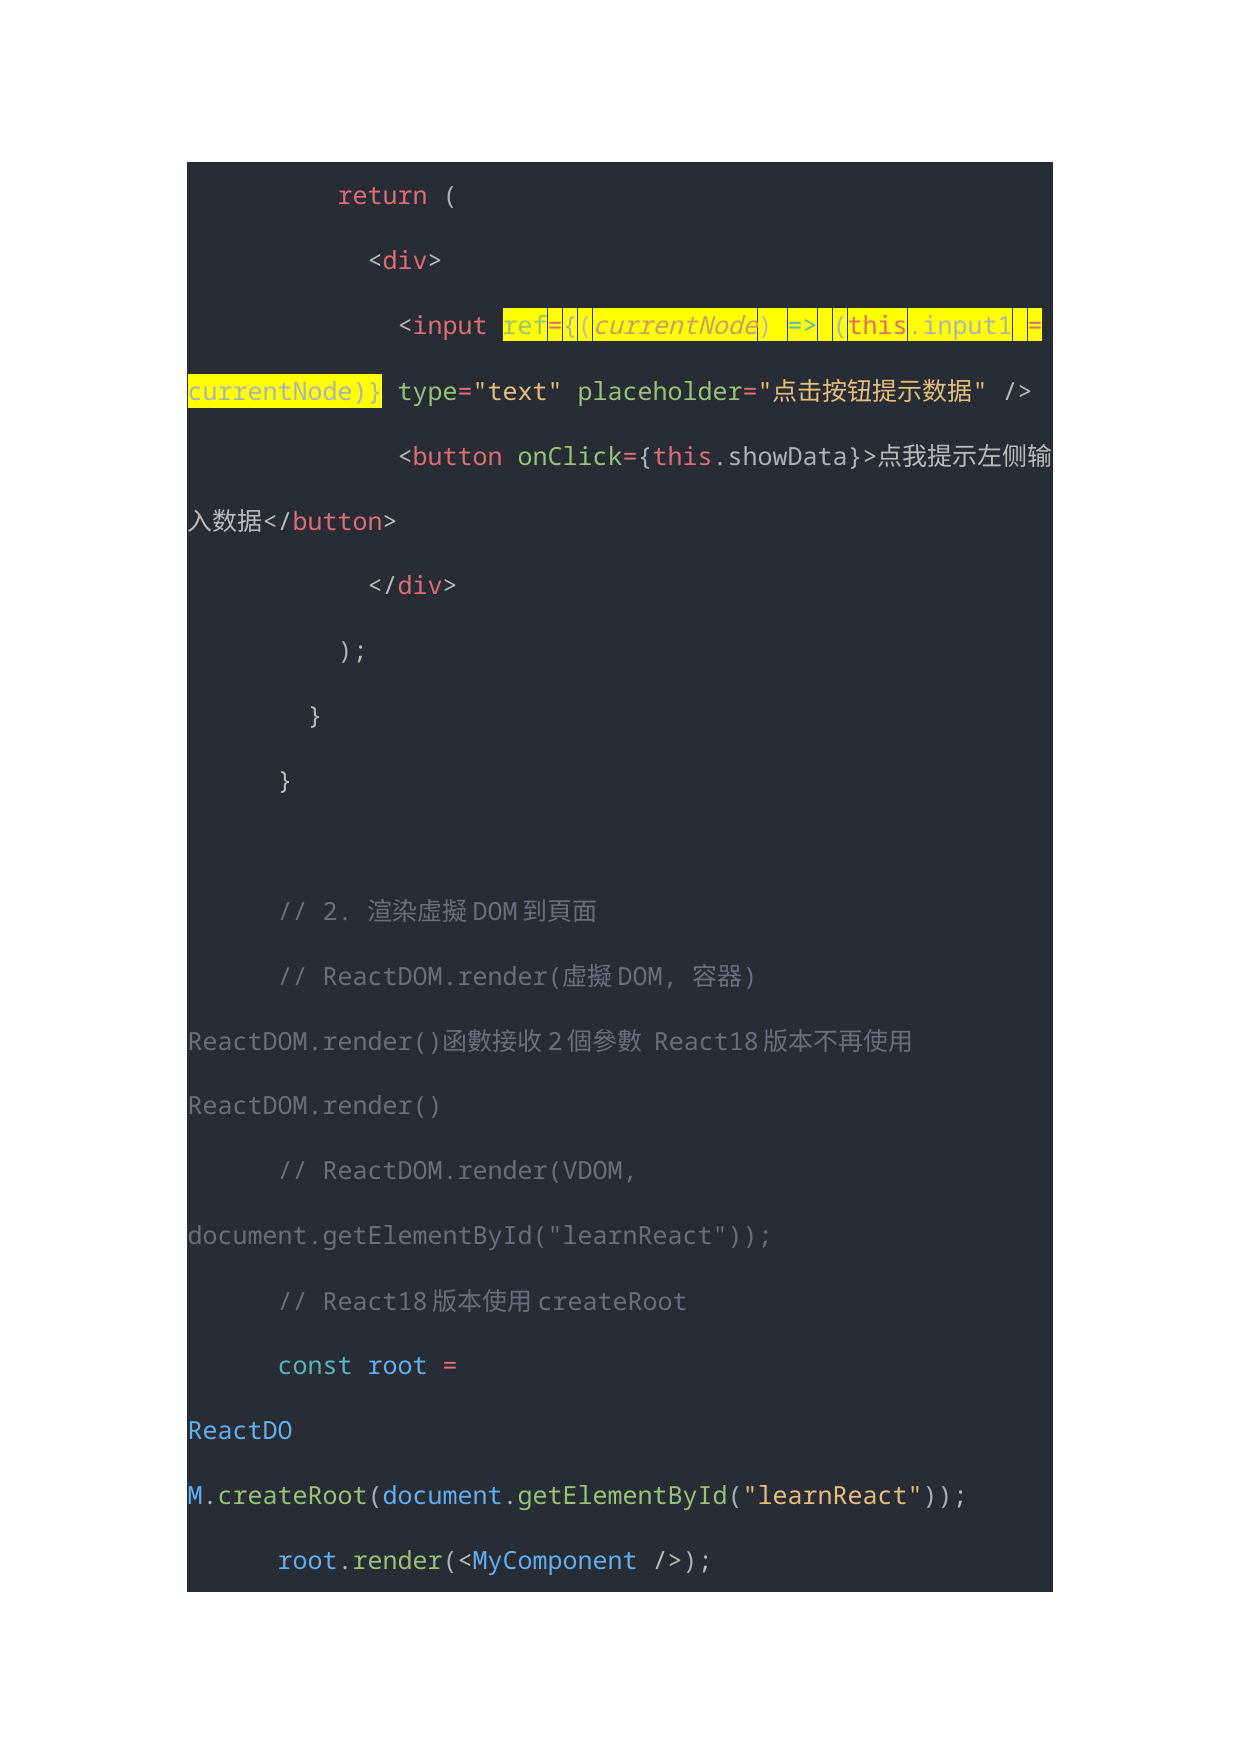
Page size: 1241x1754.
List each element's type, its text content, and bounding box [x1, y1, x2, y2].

text return ( [187, 162, 1053, 227]
text // ReactDOM.render(虛擬DOM, 容器) ReactDOM.render()函數接收2個參數 React18版本不再使用ReactDOM.render() [187, 942, 1053, 1137]
text // React18版本使用createRoot [187, 1267, 1053, 1332]
text <button onClick={this.showData}>点我提示左侧输入数据</button> [187, 422, 1053, 552]
text <input ref={(currentNode) => (this.input1 = currentNode)} type="text" placeholder="点击按钮提示数据" /> [187, 292, 1053, 422]
text // ReactDOM.render(VDOM, document.getElementById("learnReact")); [187, 1137, 1053, 1267]
text </div> [187, 552, 1053, 617]
text } [187, 747, 1053, 812]
text const root = ReactDOM.createRoot(document.getElementById("learnReact")); [187, 1332, 1053, 1527]
text ); [187, 617, 1053, 682]
text <div> [187, 227, 1053, 292]
text root.render(<MyComponent />); [187, 1527, 1053, 1592]
text } [187, 682, 1053, 747]
text // 2. 渲染虛擬DOM到頁面 [187, 877, 1053, 942]
